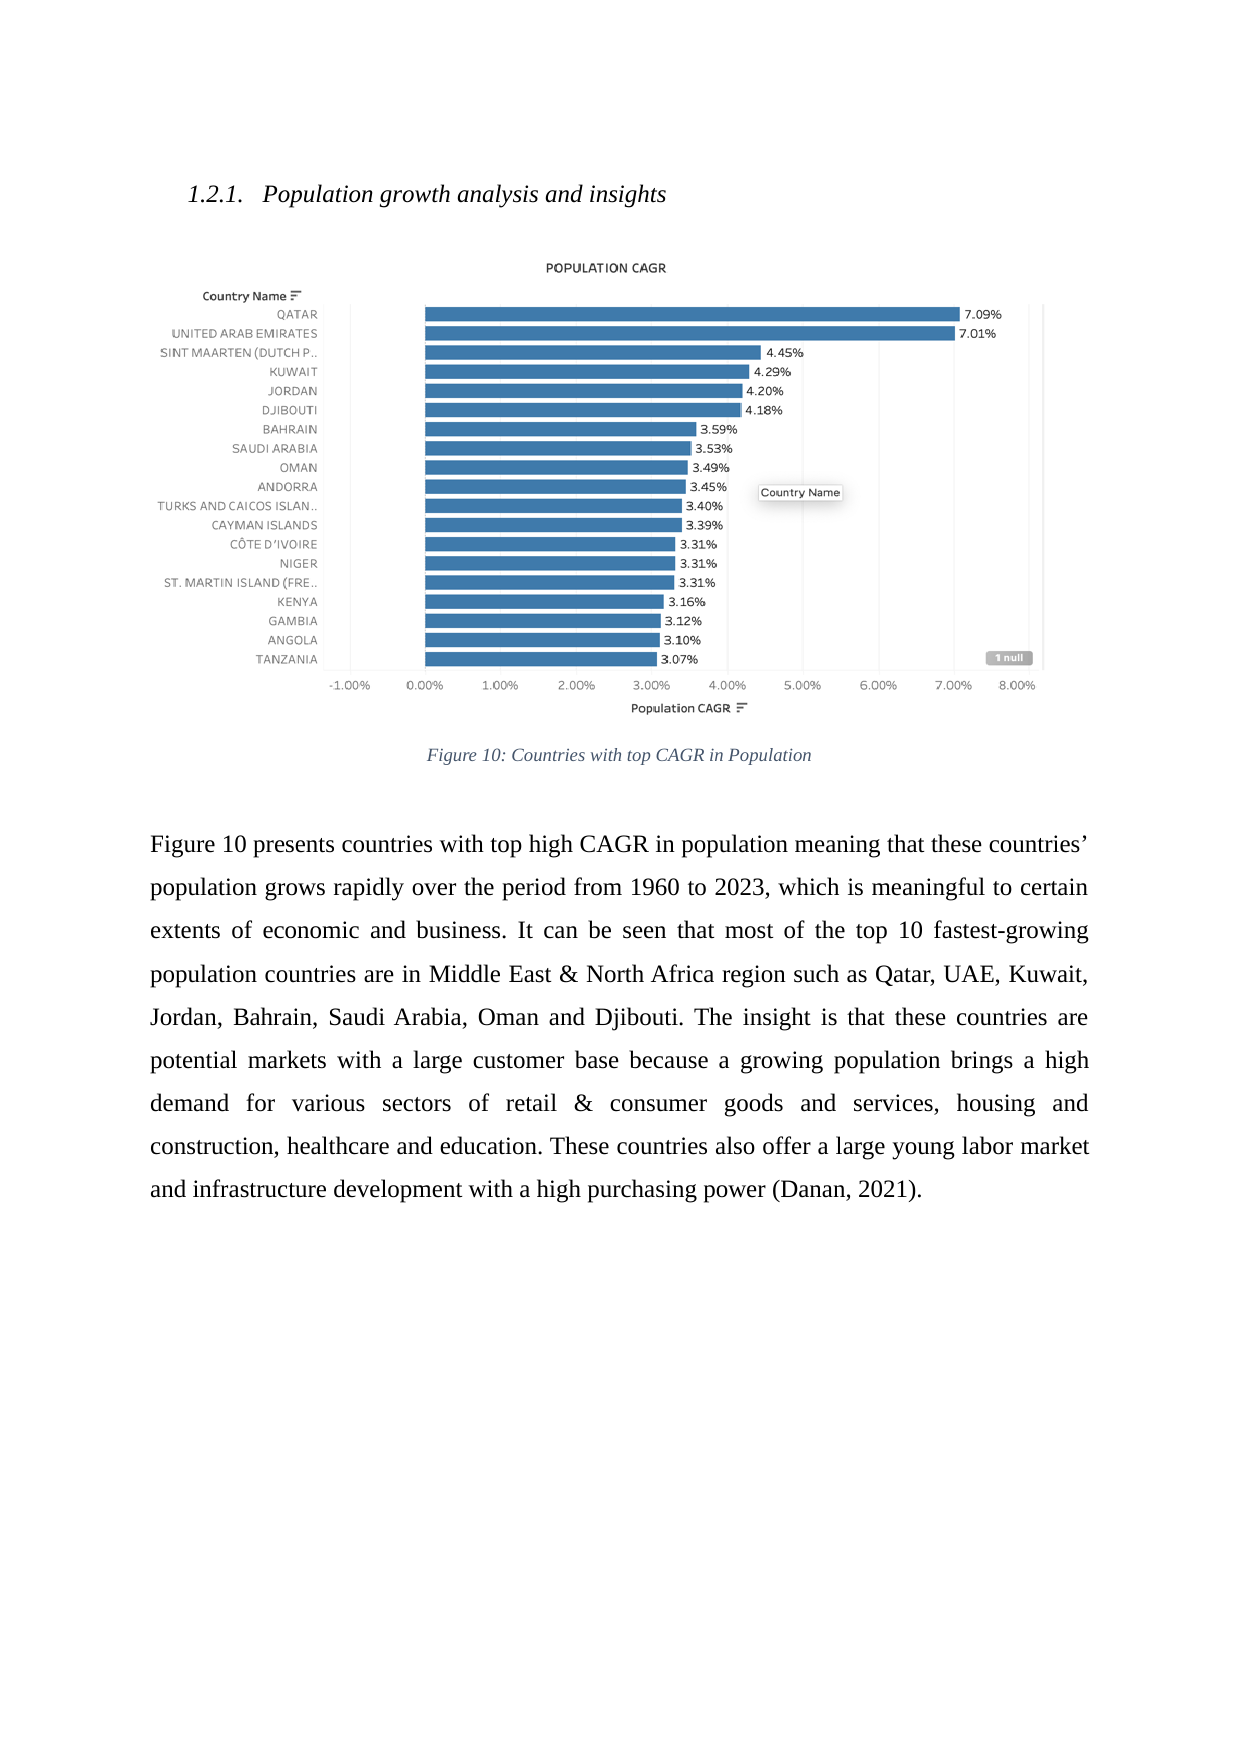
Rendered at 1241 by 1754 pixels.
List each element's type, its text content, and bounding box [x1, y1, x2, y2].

picture [150, 251, 1045, 729]
subtitle Population growth analysis and insights [187, 179, 1090, 208]
text Figure 10 presents countries with top high CAGR in population meaning that these countries’ population grows rapidly over the period from 1960 to 2023, which is meaningful to certain extents of economic and business. It can be seen that most of the top 10 fastest-growing population countries are in Middle East & North Africa region such as Qatar, UAE, Kuwait, Jordan, Bahrain, Saudi Arabia, Oman and Djibouti. The insight is that these countries are potential markets with a large customer base because a growing population brings a high demand for various sectors of retail & consumer goods and services, housing and construction, healthcare and education. These countries also offer a large young labor market and infrastructure development with a high purchasing power (Danan, 2021). [150, 829, 1090, 1203]
text Figure 10: Countries with top CAGR in Population [150, 744, 1090, 765]
